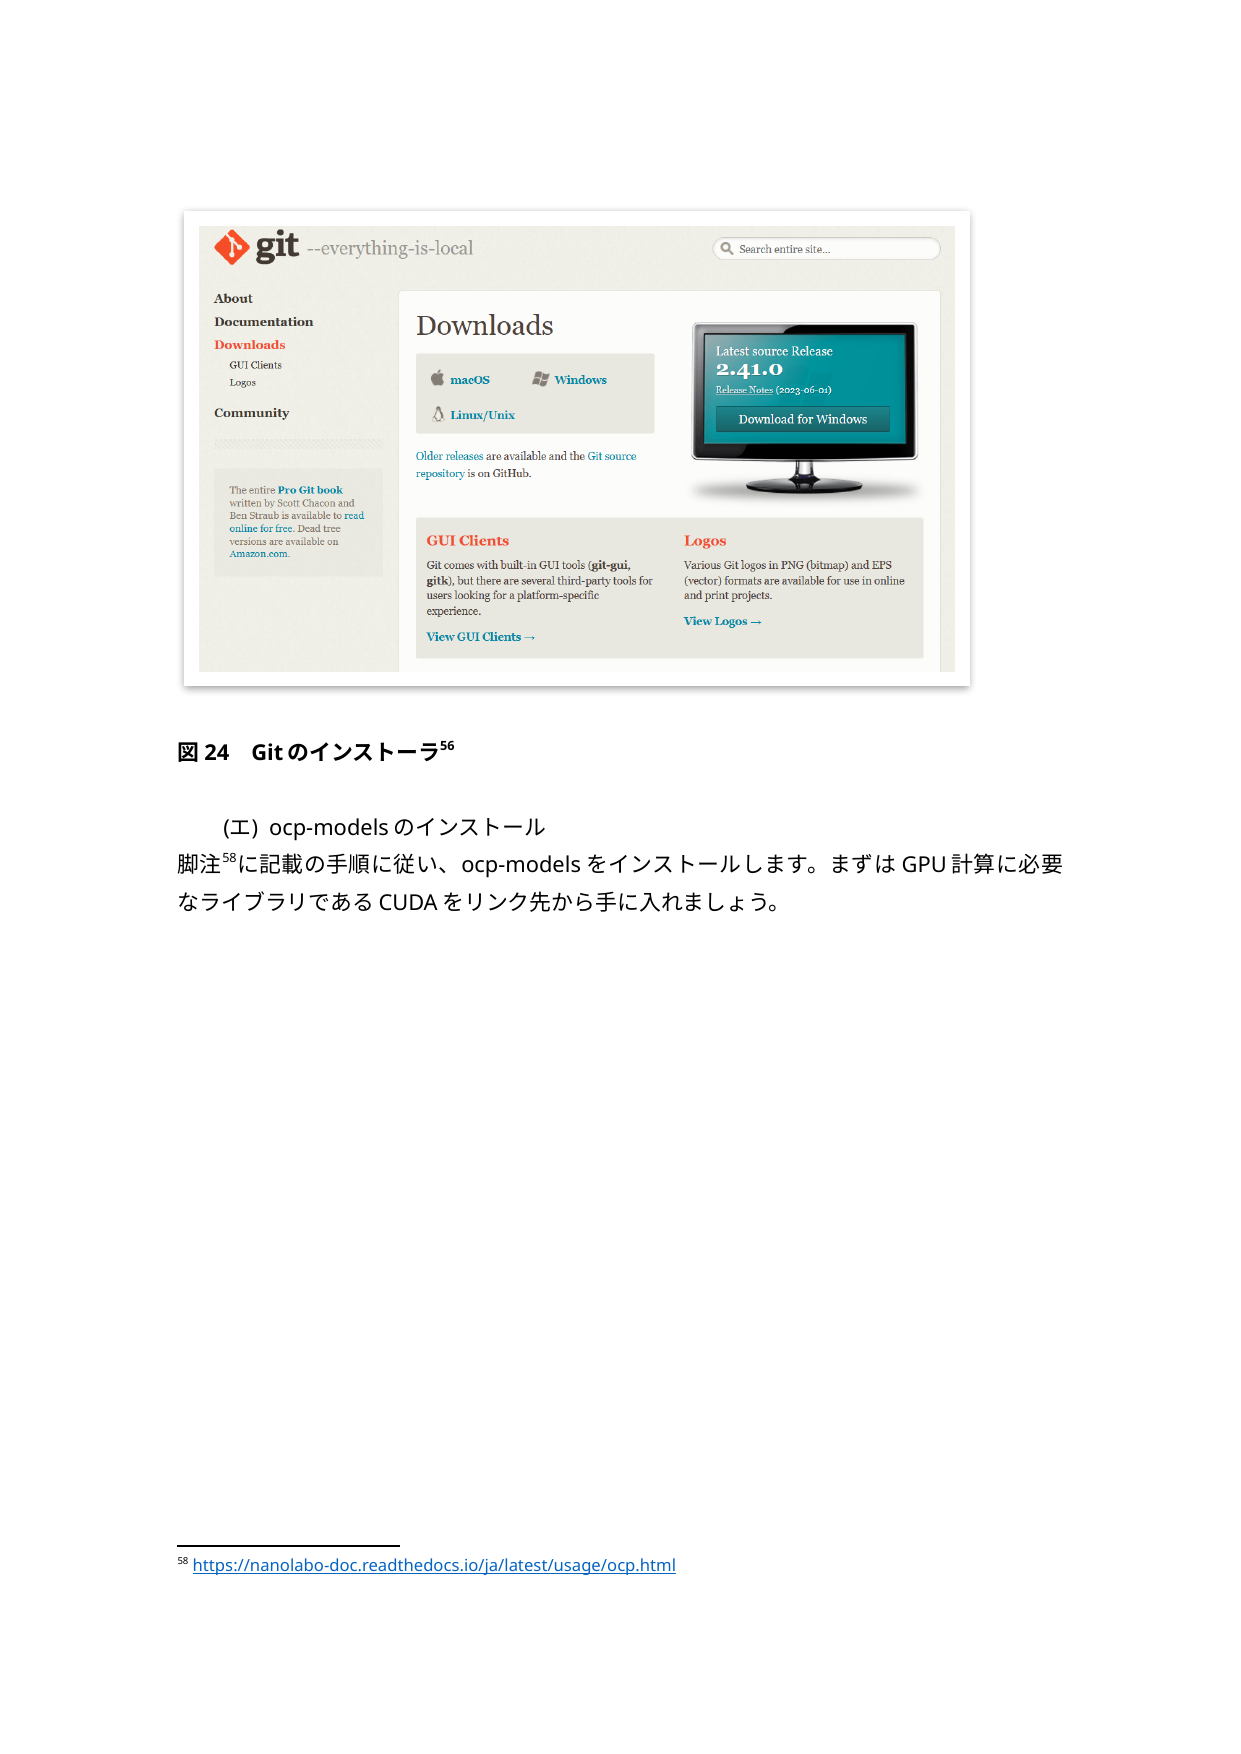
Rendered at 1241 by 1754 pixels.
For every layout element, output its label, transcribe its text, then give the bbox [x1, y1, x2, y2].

text 図 Gitのインストーラ56 [177, 732, 1063, 769]
list ocp-modelsのインストール [223, 807, 1063, 844]
text 脚注に記載の手順に従い、ocp-modelsをインストールします。まずはGPU計算に必要なライブラリであるCUDAをリンク先から手に入れましょう。 [177, 844, 1063, 919]
picture [199, 226, 955, 672]
